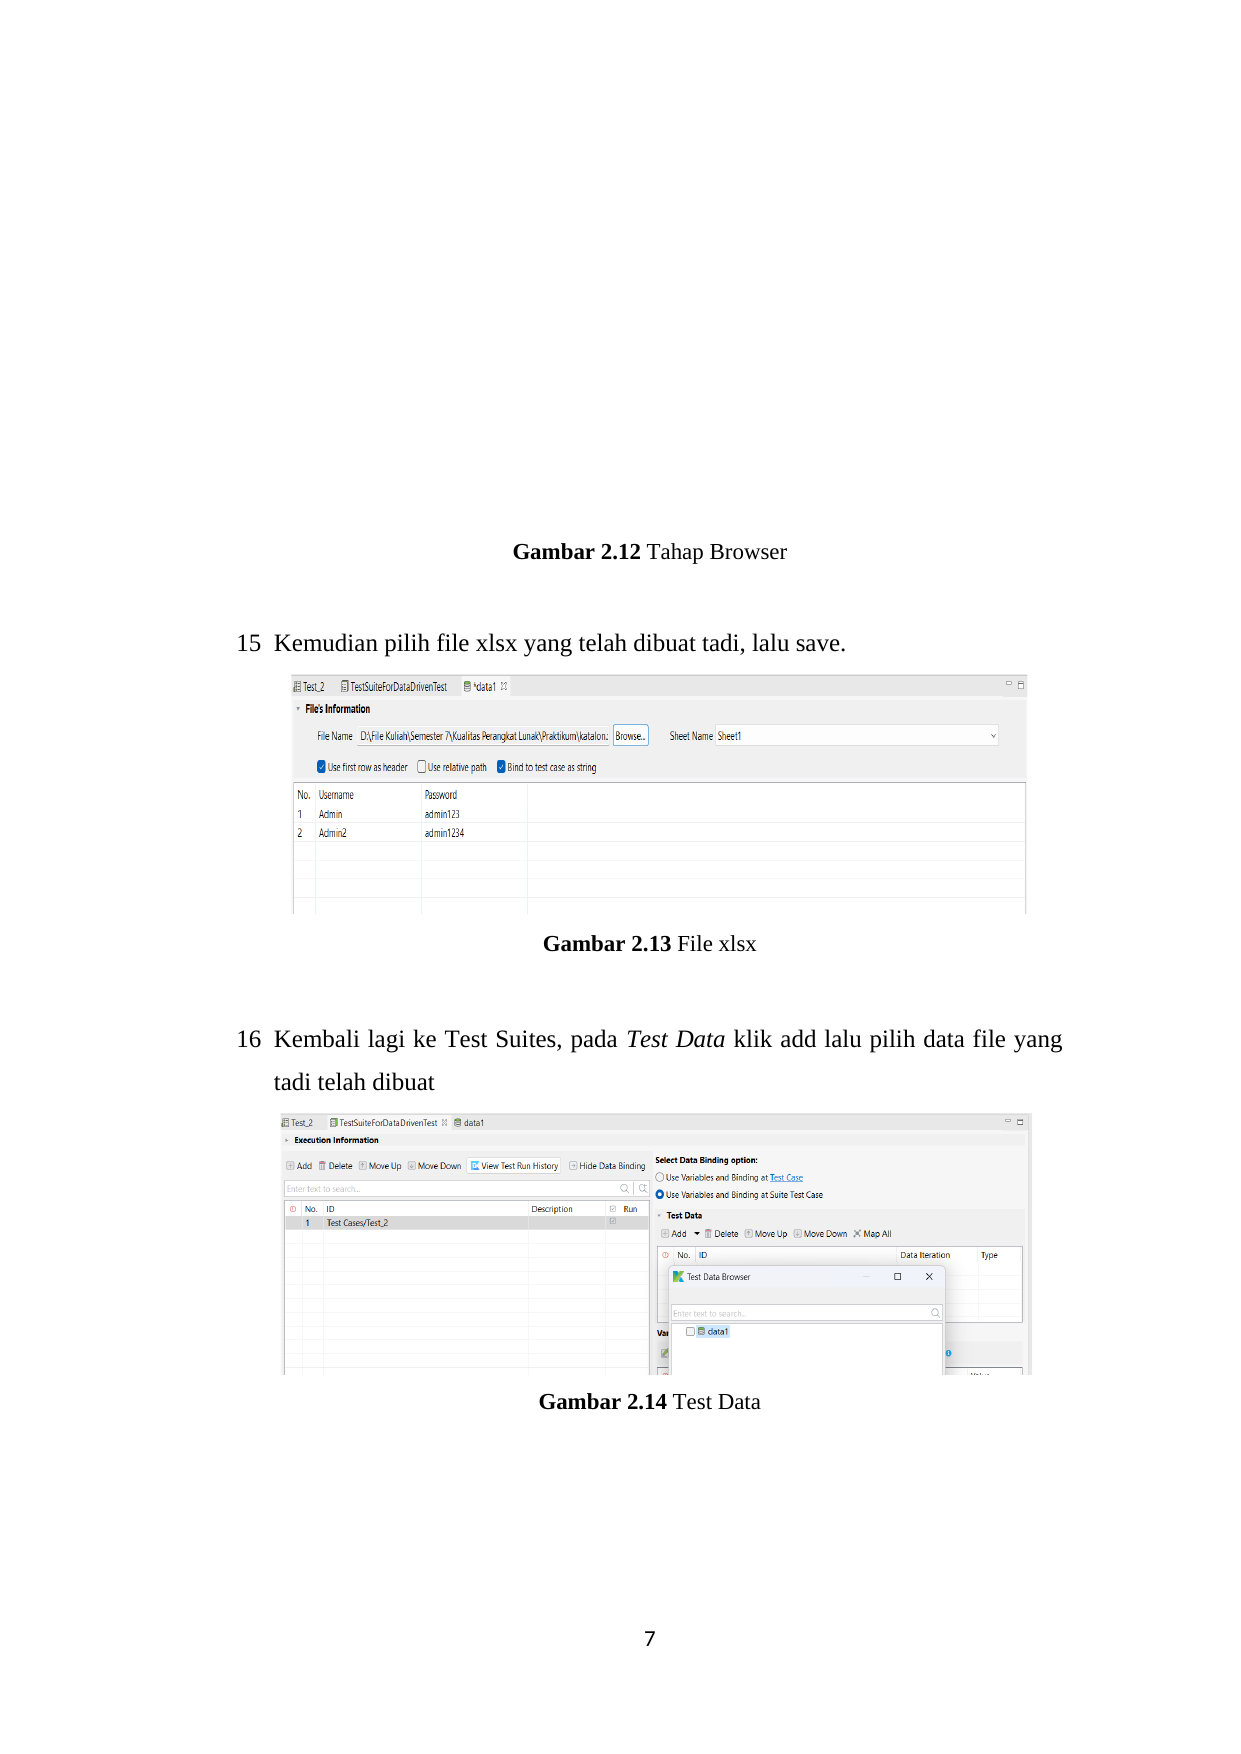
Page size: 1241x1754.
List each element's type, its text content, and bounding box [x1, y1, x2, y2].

list Kemudian pilih file xlsx yang telah dibuat tadi, lalu save. [236, 628, 1063, 657]
text Gambar 2.14 Test Data [236, 1388, 1063, 1414]
text Gambar 2.13 File xlsx [236, 930, 1063, 957]
picture [280, 1113, 1033, 1375]
text Gambar 2.12 Tahap Browser [236, 538, 1063, 564]
picture [291, 674, 1028, 914]
list Kembali lagi ke Test Suites, pada Test Data klik add lalu pilih data file yang tadi telah dibuat [236, 1024, 1063, 1096]
